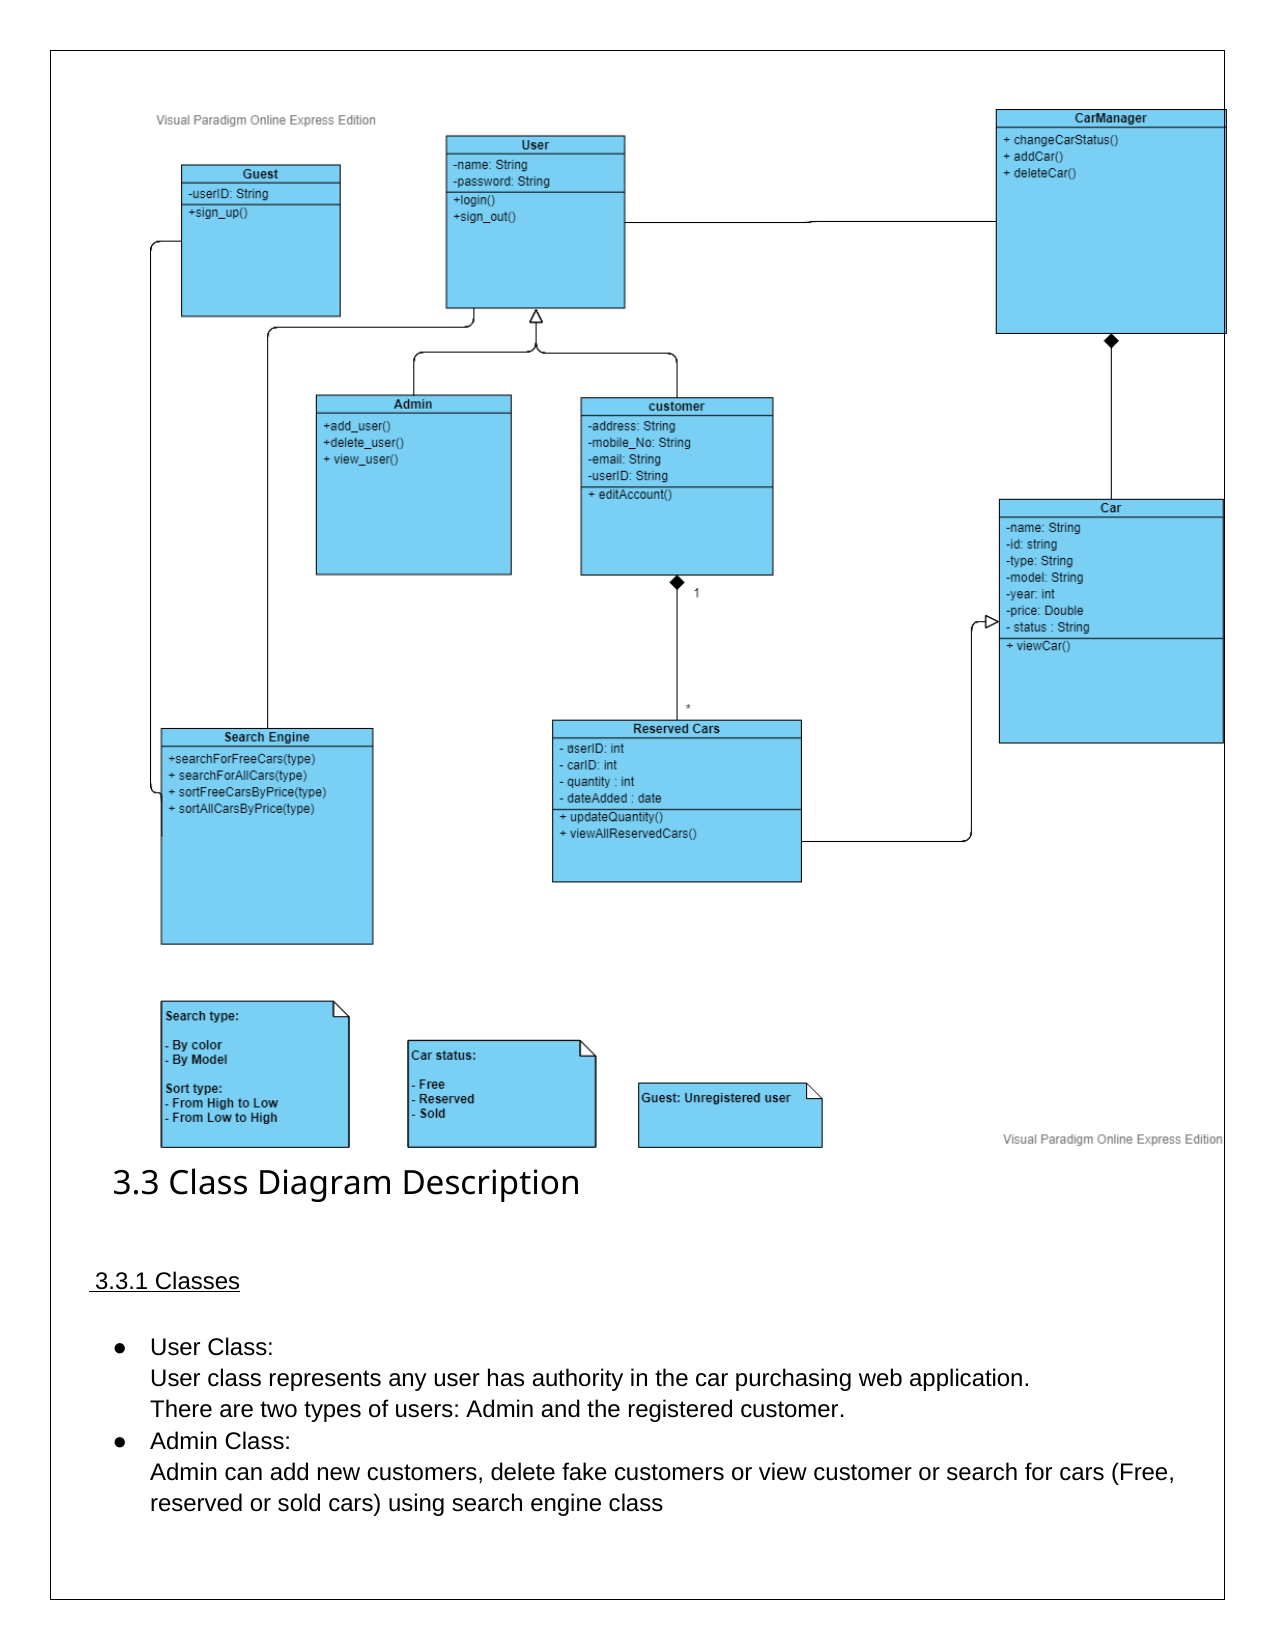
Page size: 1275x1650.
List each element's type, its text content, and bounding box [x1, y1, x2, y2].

list User Class: User class represents any user has authority in the car purchasing web application. There are two types of users: Admin and the registered customer. [112, 1333, 1201, 1423]
picture [1225, 109, 1229, 1151]
subtitle 3.3 Class Diagram Description [112, 1159, 1202, 1204]
picture [150, 109, 1224, 1151]
text 3.3.1 Classes [75, 1267, 1201, 1326]
list Admin Class: Admin can add new customers, delete fake customers or view customer or search for cars (Free, reserved or sold cars) using search engine class [112, 1427, 1201, 1516]
